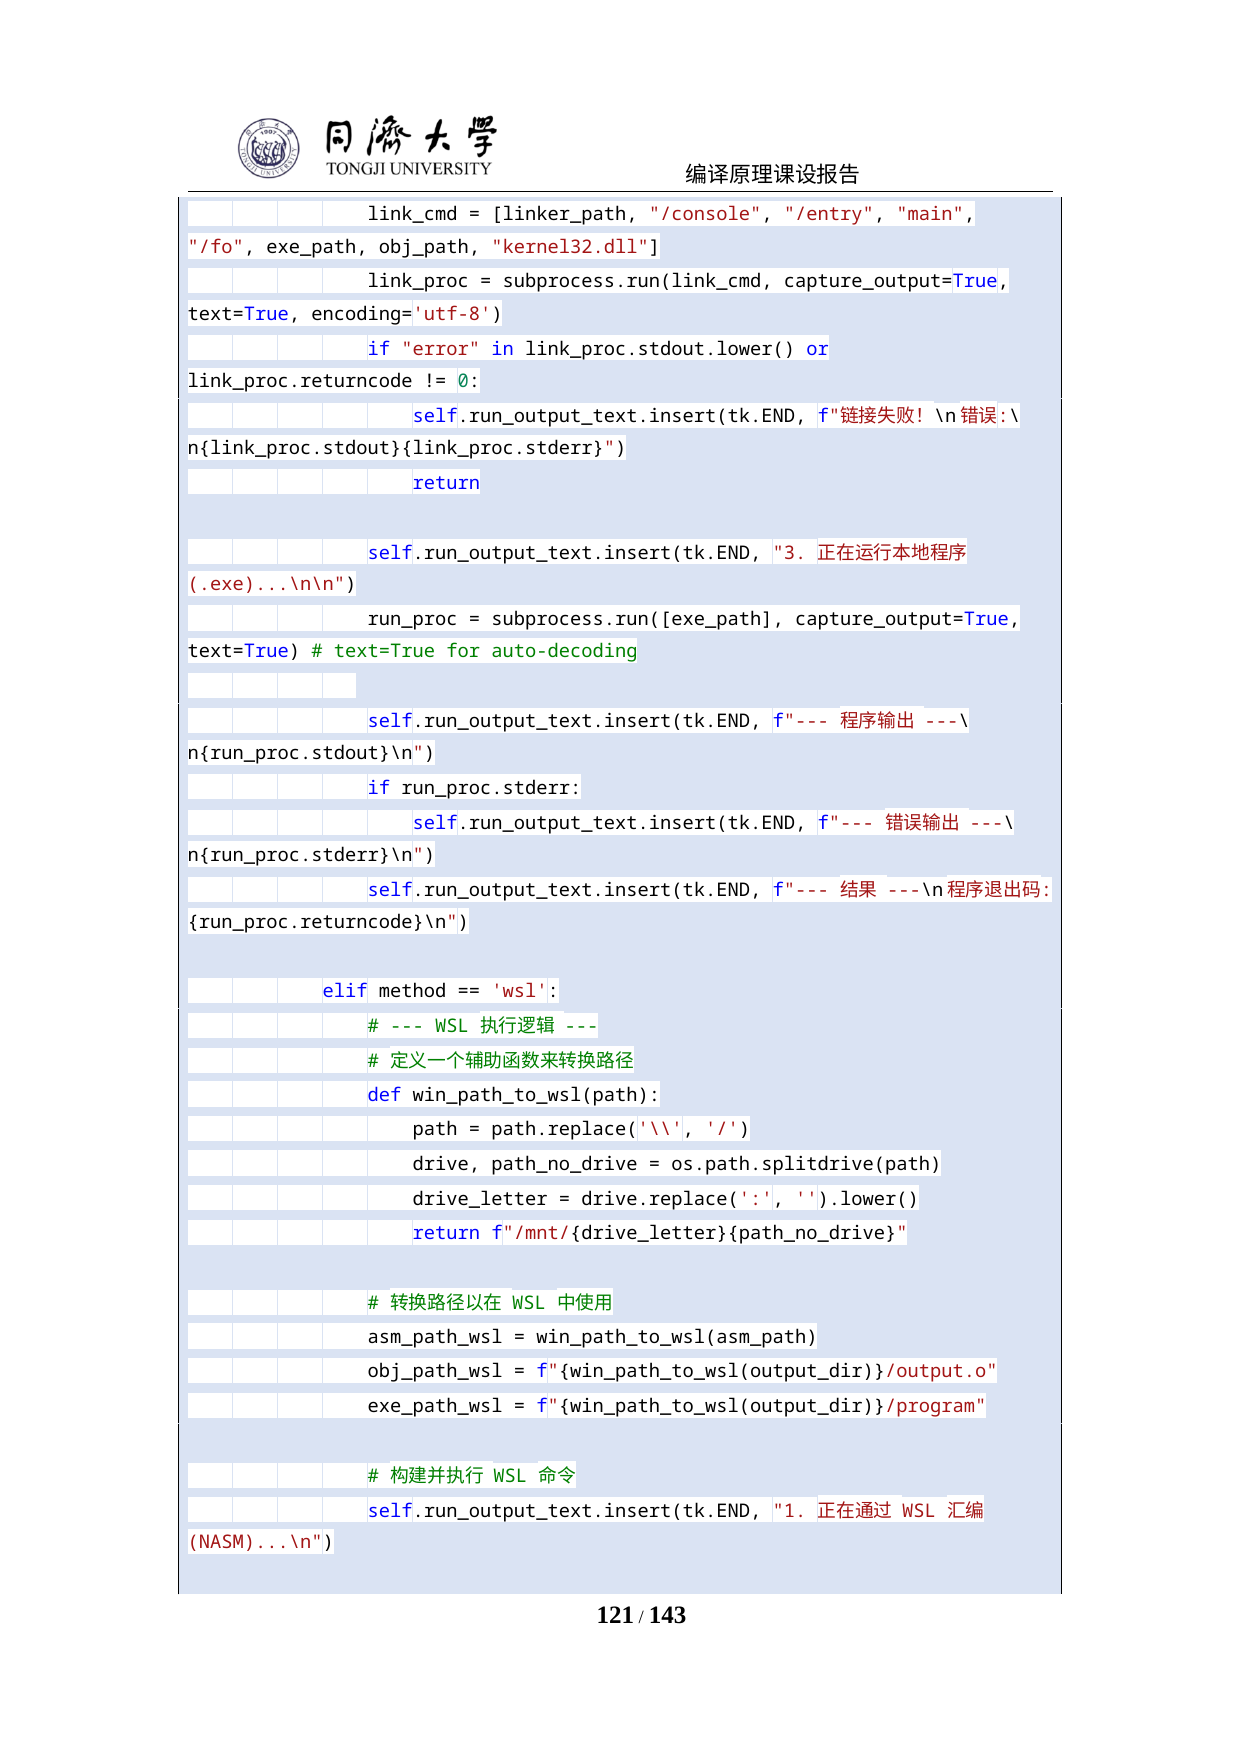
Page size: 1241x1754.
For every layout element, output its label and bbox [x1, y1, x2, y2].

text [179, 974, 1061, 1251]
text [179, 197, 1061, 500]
picture [231, 110, 503, 183]
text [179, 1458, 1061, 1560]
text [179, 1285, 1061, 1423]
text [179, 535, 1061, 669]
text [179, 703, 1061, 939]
